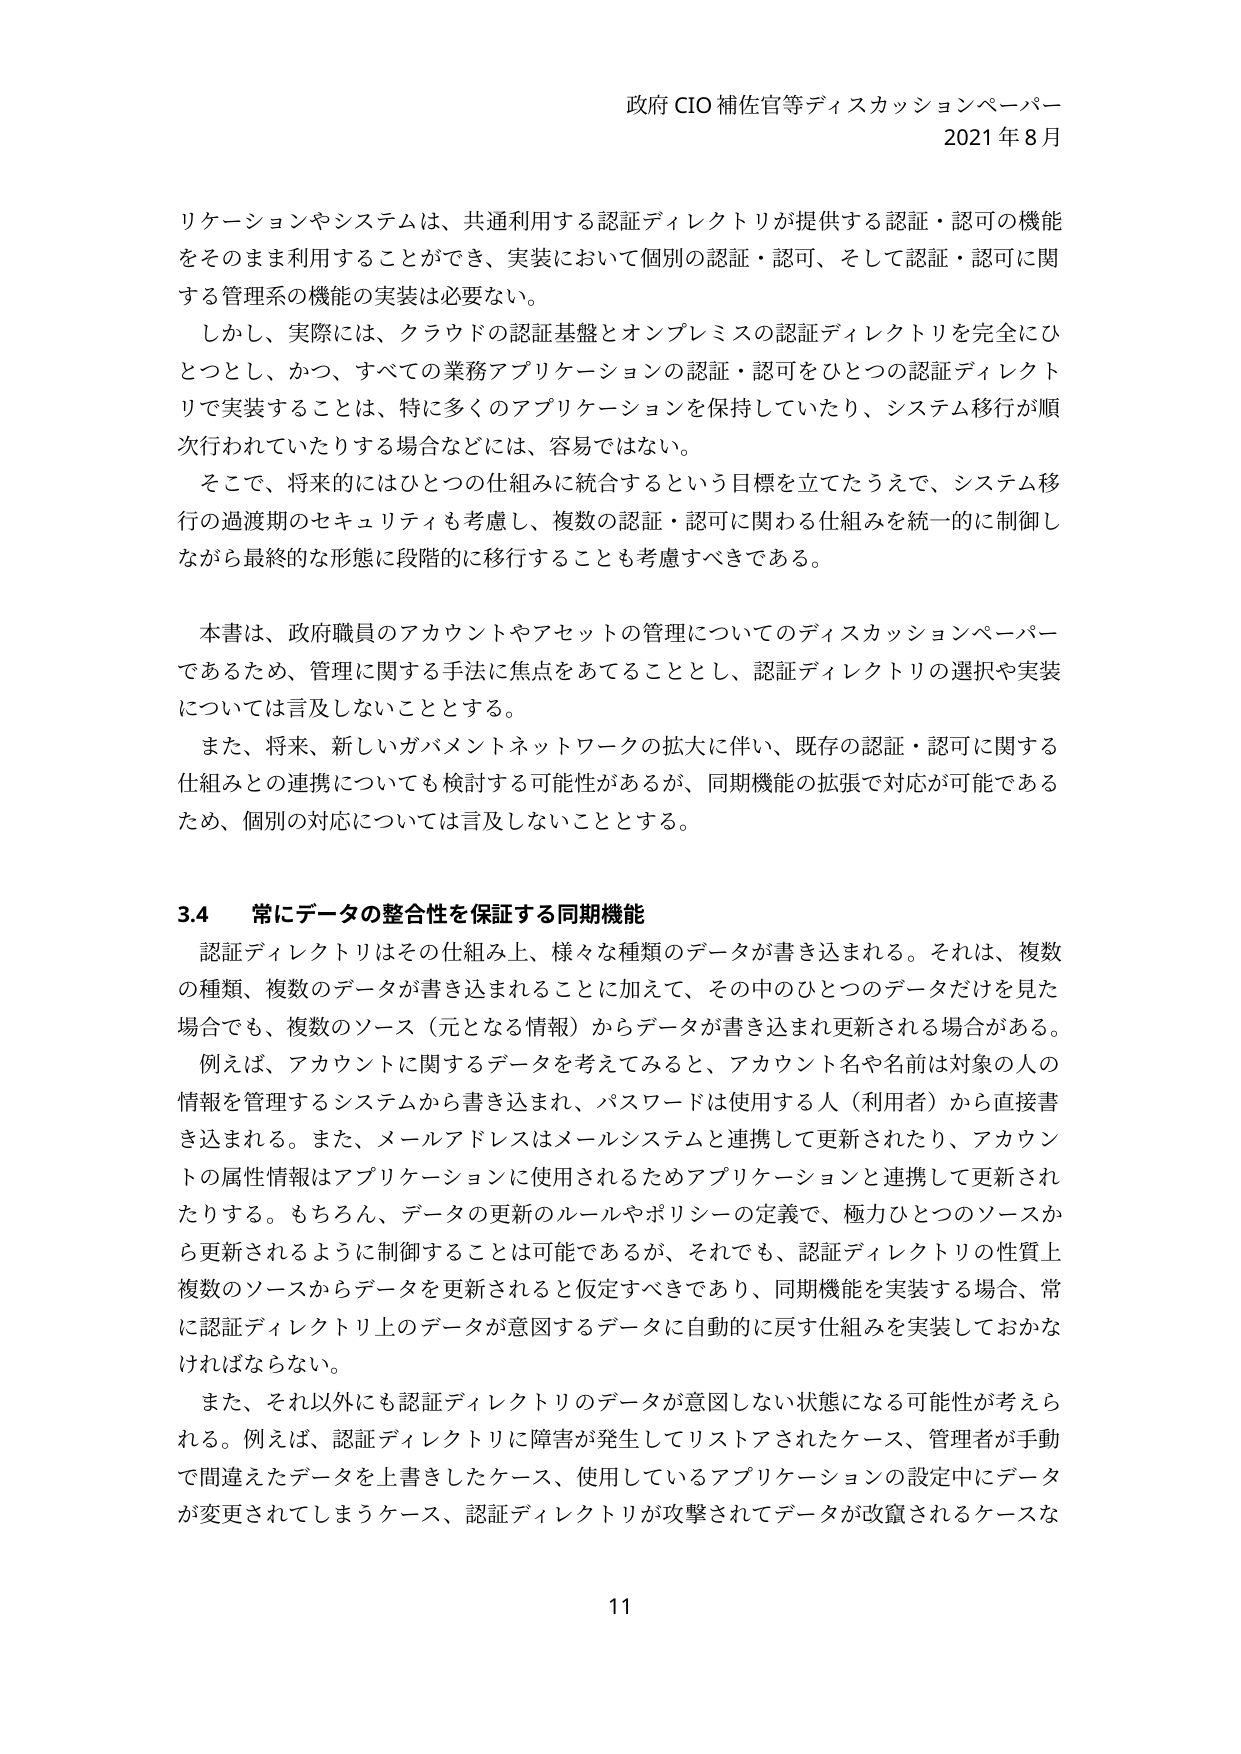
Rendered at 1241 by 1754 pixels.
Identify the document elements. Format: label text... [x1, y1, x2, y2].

text 本書は、政府職員のアカウントやアセットの管理についてのディスカッションペーパーであるため、管理に関する手法に焦点をあてることとし、認証ディレクトリの選択や実装については言及しないこととする。 [177, 613, 1063, 726]
text 認証ディレクトリはその仕組み上、様々な種類のデータが書き込まれる。それは、複数の種類、複数のデータが書き込まれることに加えて、その中のひとつのデータだけを見た場合でも、複数のソース（元となる情報）からデータが書き込まれ更新される場合がある。 [177, 932, 1063, 1045]
text また、将来、新しいガバメントネットワークの拡大に伴い、既存の認証・認可に関する仕組みとの連携についても検討する可能性があるが、同期機能の拡張で対応が可能であるため、個別の対応については言及しないこととする。 [177, 726, 1063, 838]
text 例えば、アカウントに関するデータを考えてみると、アカウント名や名前は対象の人の情報を管理するシステムから書き込まれ、パスワードは使用する人（利用者）から直接書き込まれる。また、メールアドレスはメールシステムと連携して更新されたり、アカウントの属性情報はアプリケーションに使用されるためアプリケーションと連携して更新されたりする。もちろん、データの更新のルールやポリシーの定義で、極力ひとつのソースから更新されるように制御することは可能であるが、それでも、認証ディレクトリの性質上、複数のソースからデータを更新されると仮定すべきであり、同期機能を実装する場合、常に認証ディレクトリ上のデータが意図するデータに自動的に戻す仕組みを実装しておかなければならない。 [177, 1045, 1063, 1382]
subtitle 常にデータの整合性を保証する同期機能 [177, 895, 1063, 932]
text しかし、実際には、クラウドの認証基盤とオンプレミスの認証ディレクトリを完全にひとつとし、かつ、すべての業務アプリケーションの認証・認可をひとつの認証ディレクトリで実装することは、特に多くのアプリケーションを保持していたり、システム移行が順次行われていたりする場合などには、容易ではない。 [177, 313, 1063, 463]
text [177, 201, 1063, 313]
text そこで、将来的にはひとつの仕組みに統合するという目標を立てたうえで、システム移行の過渡期のセキュリティも考慮し、複数の認証・認可に関わる仕組みを統一的に制御しながら最終的な形態に段階的に移行することも考慮すべきである。 [177, 463, 1063, 576]
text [177, 1382, 1063, 1532]
